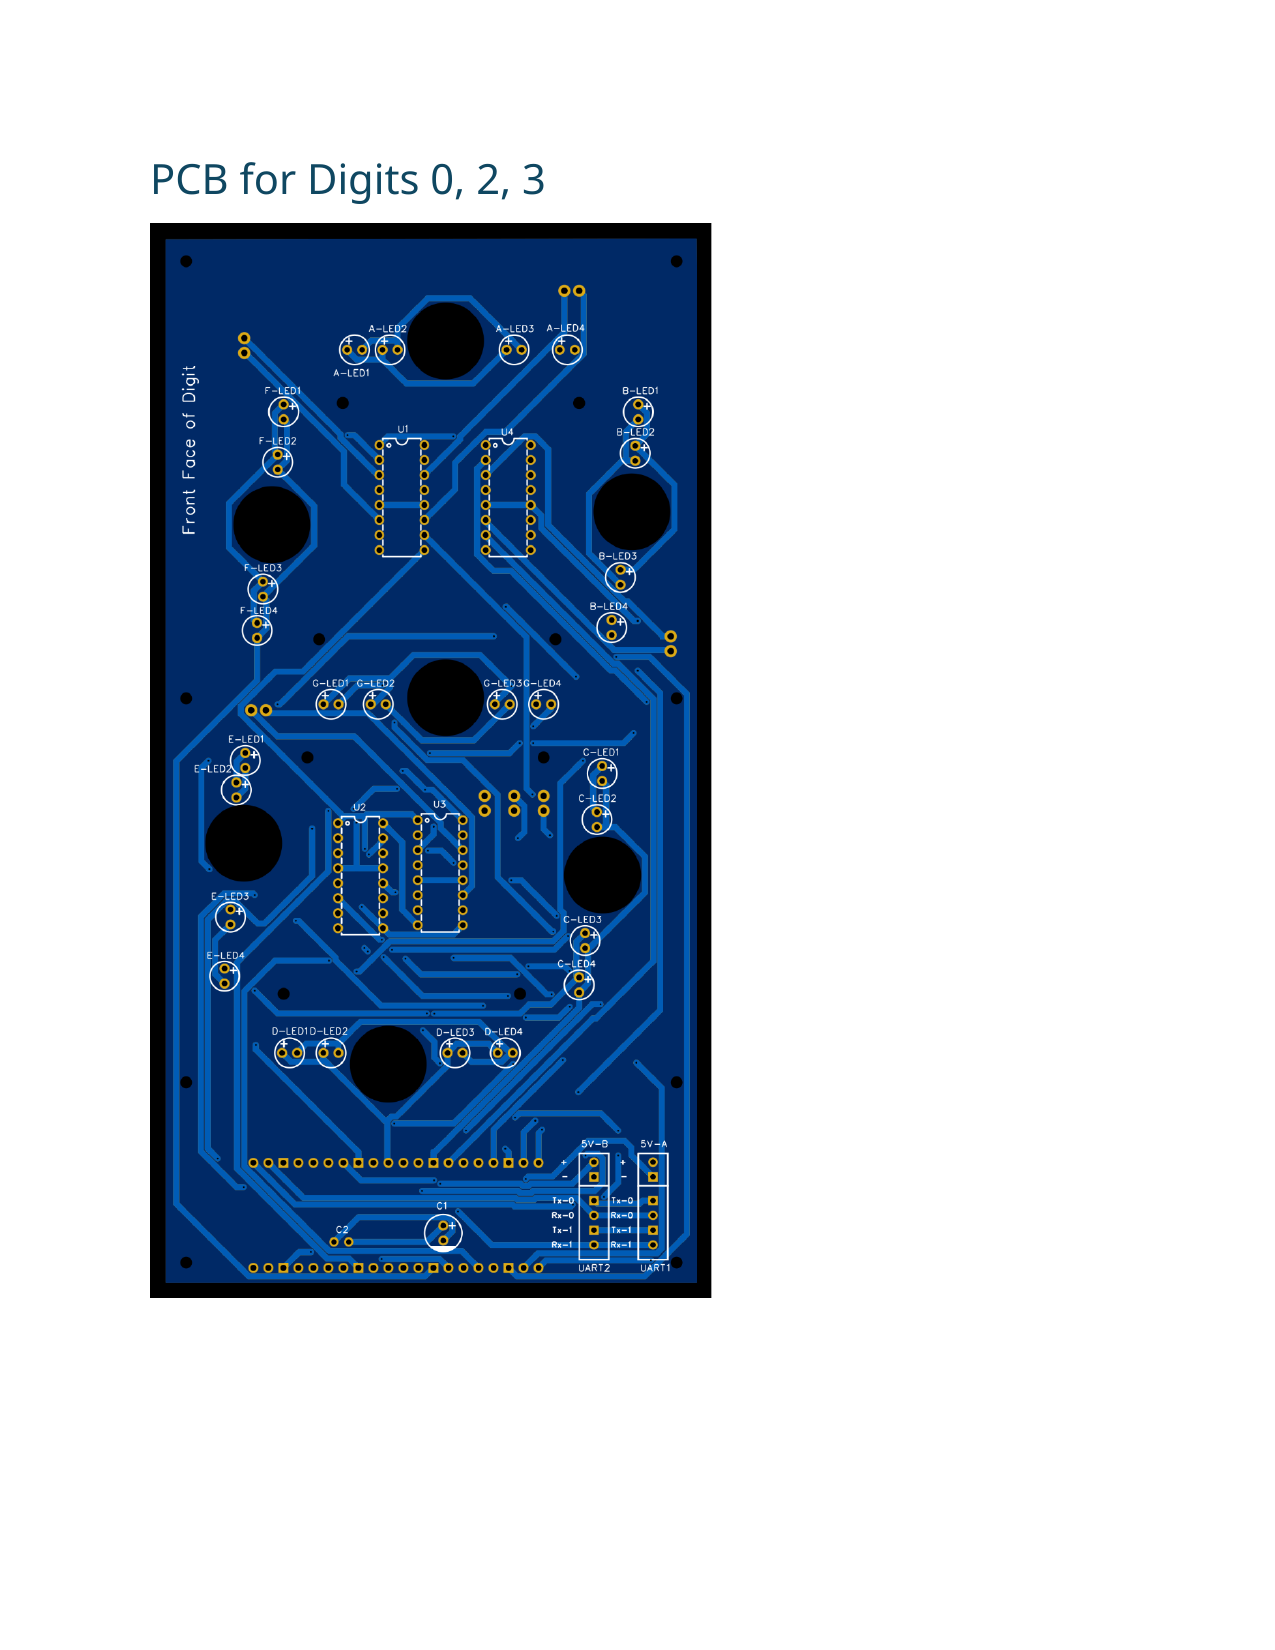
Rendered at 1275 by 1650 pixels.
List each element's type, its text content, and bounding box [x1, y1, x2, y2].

subtitle PCB for Digits 0, 2, 3 [150, 150, 1125, 207]
picture [150, 223, 712, 1298]
